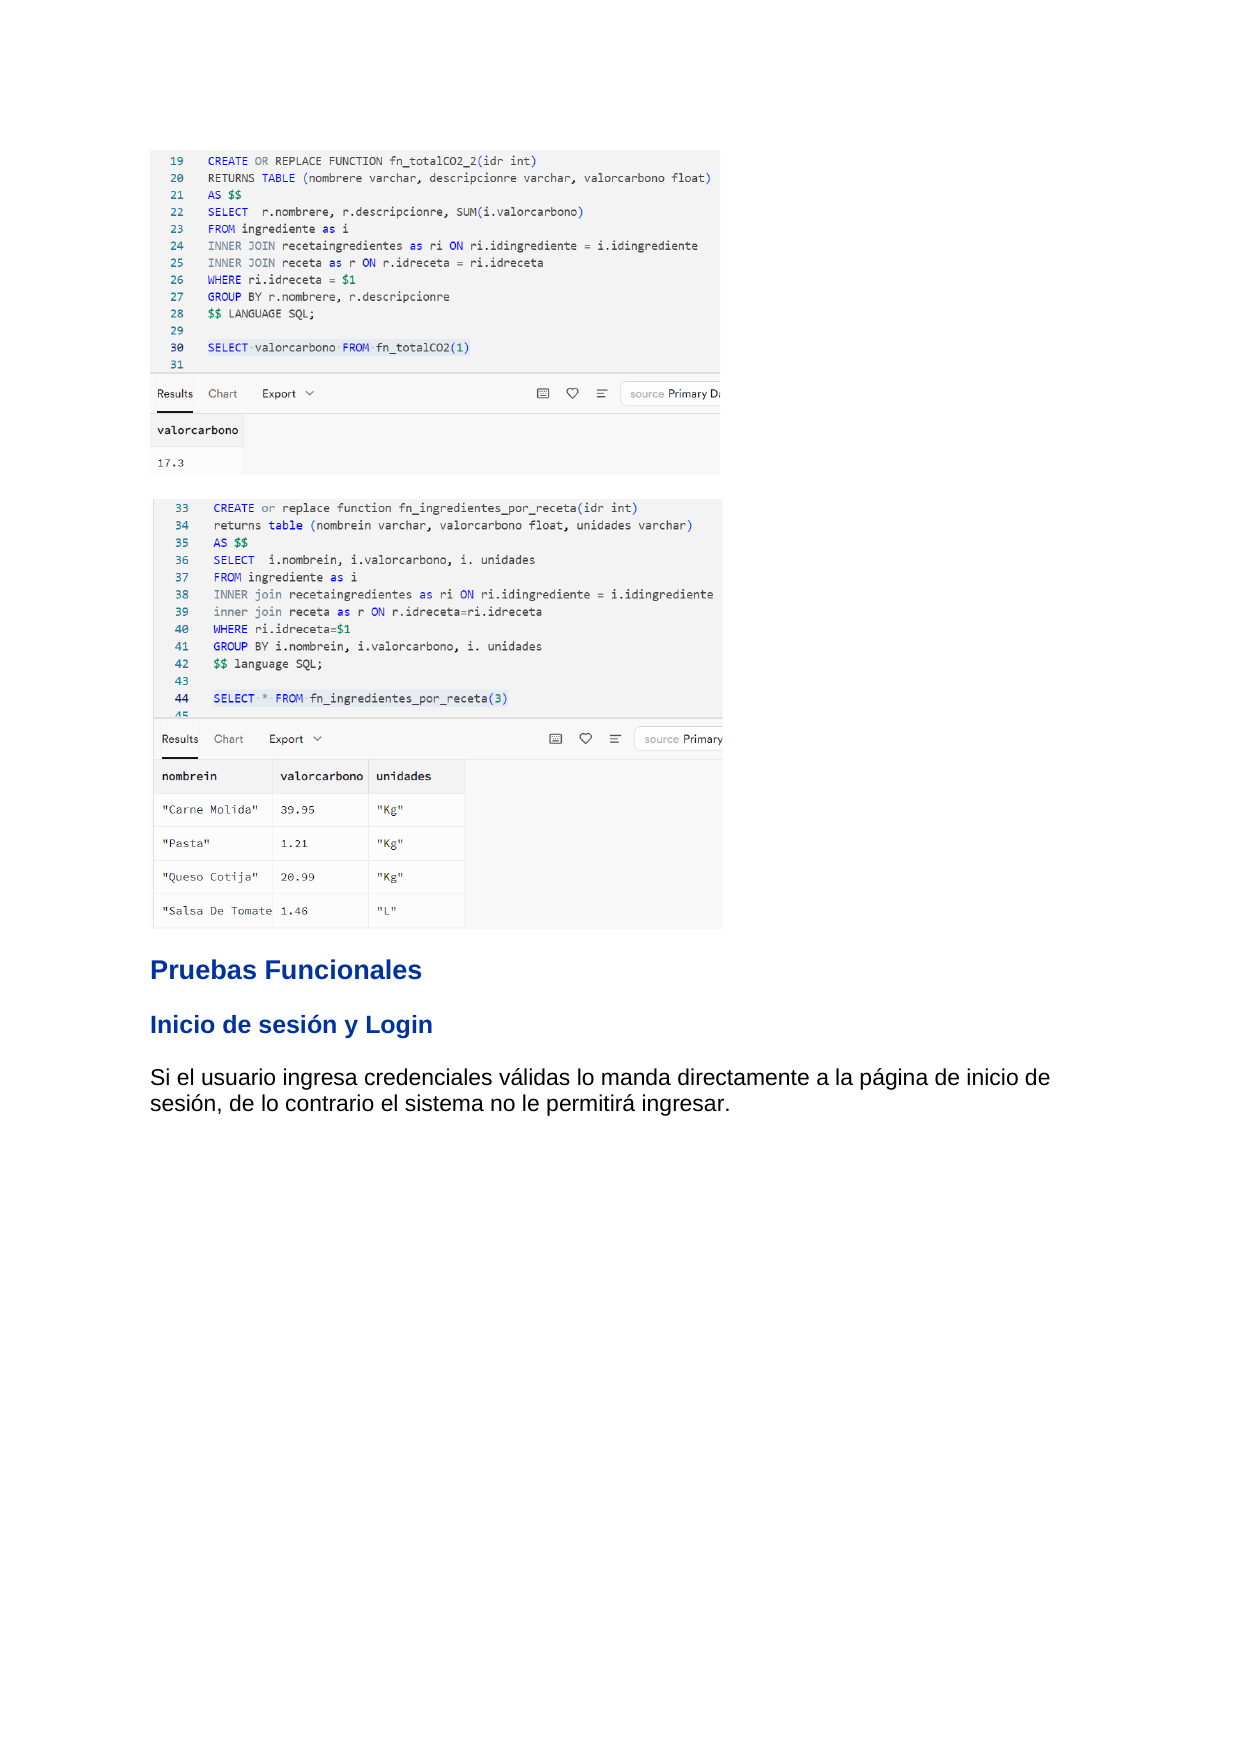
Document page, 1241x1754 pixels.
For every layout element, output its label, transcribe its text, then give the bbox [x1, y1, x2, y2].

text Si el usuario ingresa credenciales válidas lo manda directamente a la página de inicio de sesión, de lo contrario el sistema no le permitirá ingresar. [150, 1064, 1090, 1117]
picture [150, 499, 723, 929]
text Inicio de sesión y Login [150, 1010, 1090, 1039]
picture [150, 150, 721, 475]
text Pruebas Funcionales [150, 954, 1090, 985]
